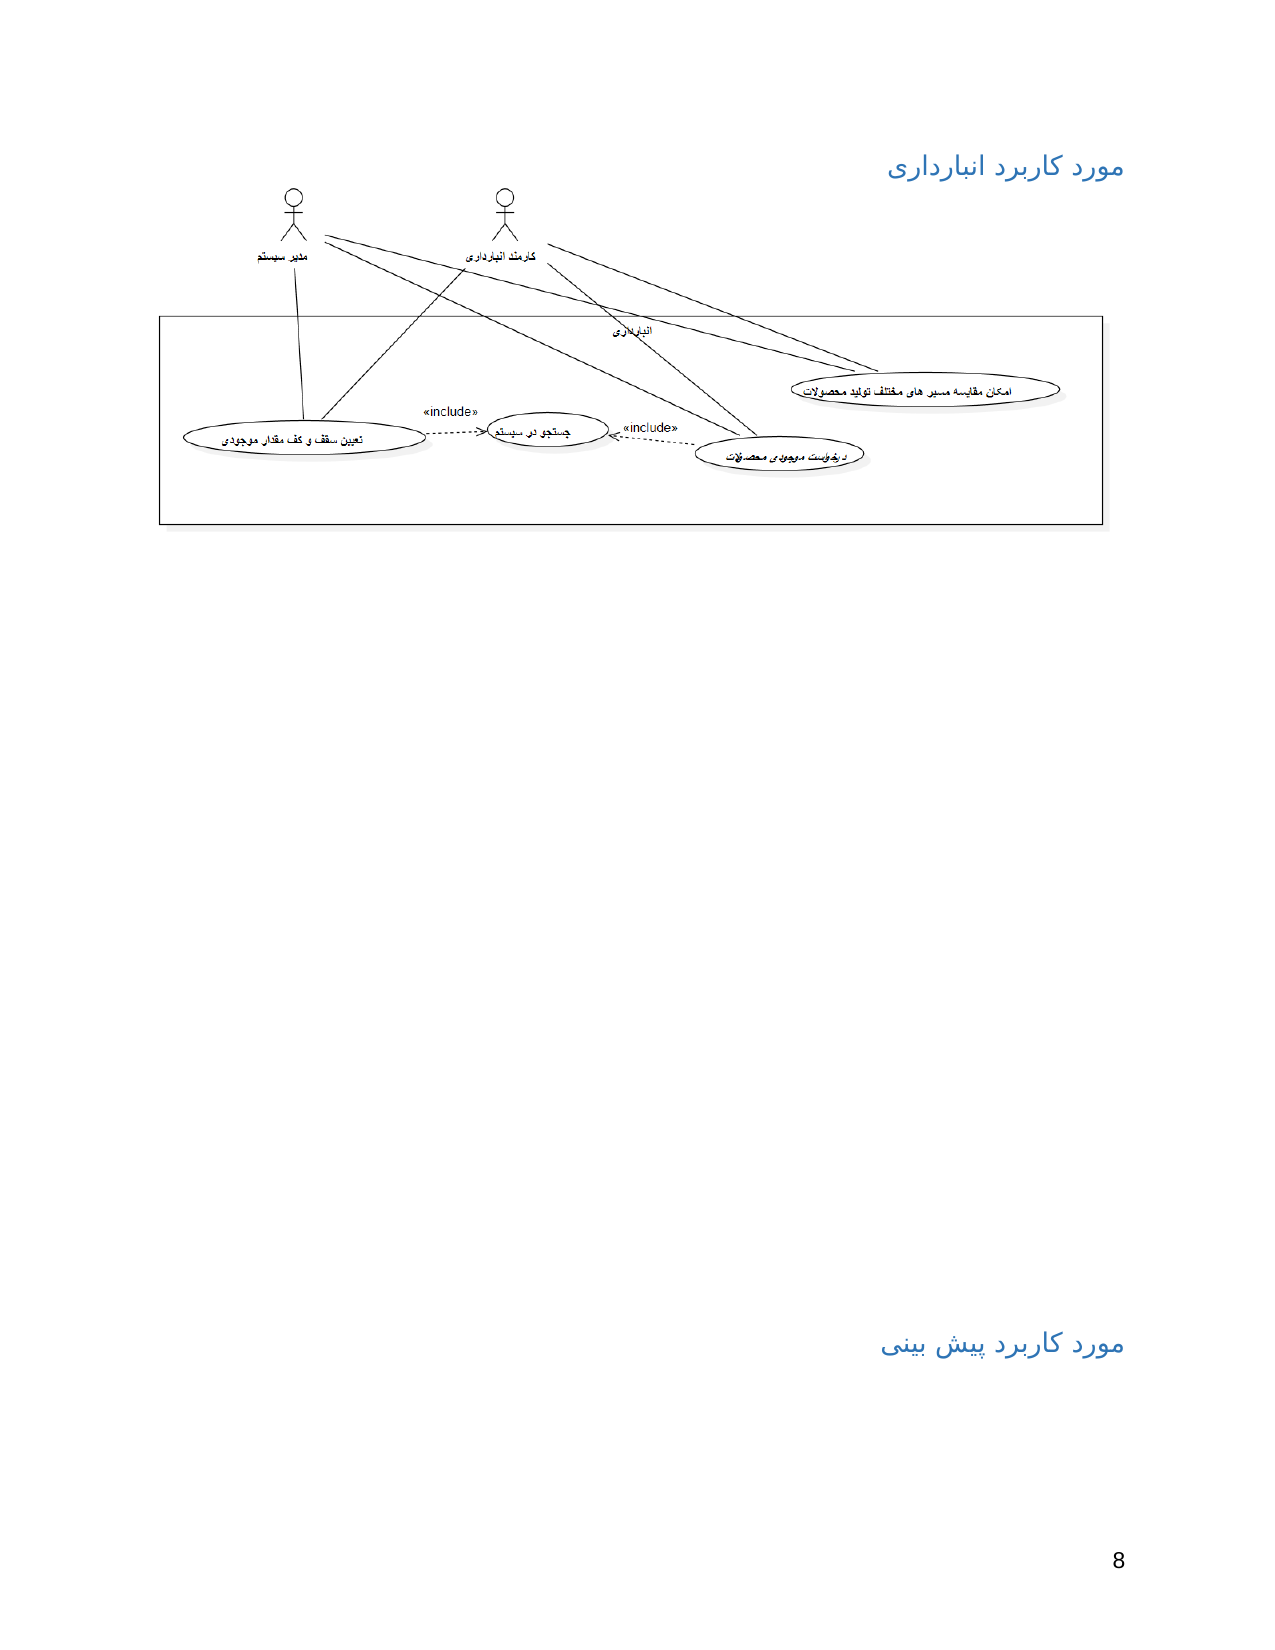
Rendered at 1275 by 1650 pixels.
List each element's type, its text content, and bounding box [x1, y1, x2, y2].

subtitle مورد کاربرد انبارداری [150, 150, 1125, 182]
subtitle مورد کاربرد پیش بینی [150, 1327, 1125, 1359]
picture [151, 184, 1125, 552]
